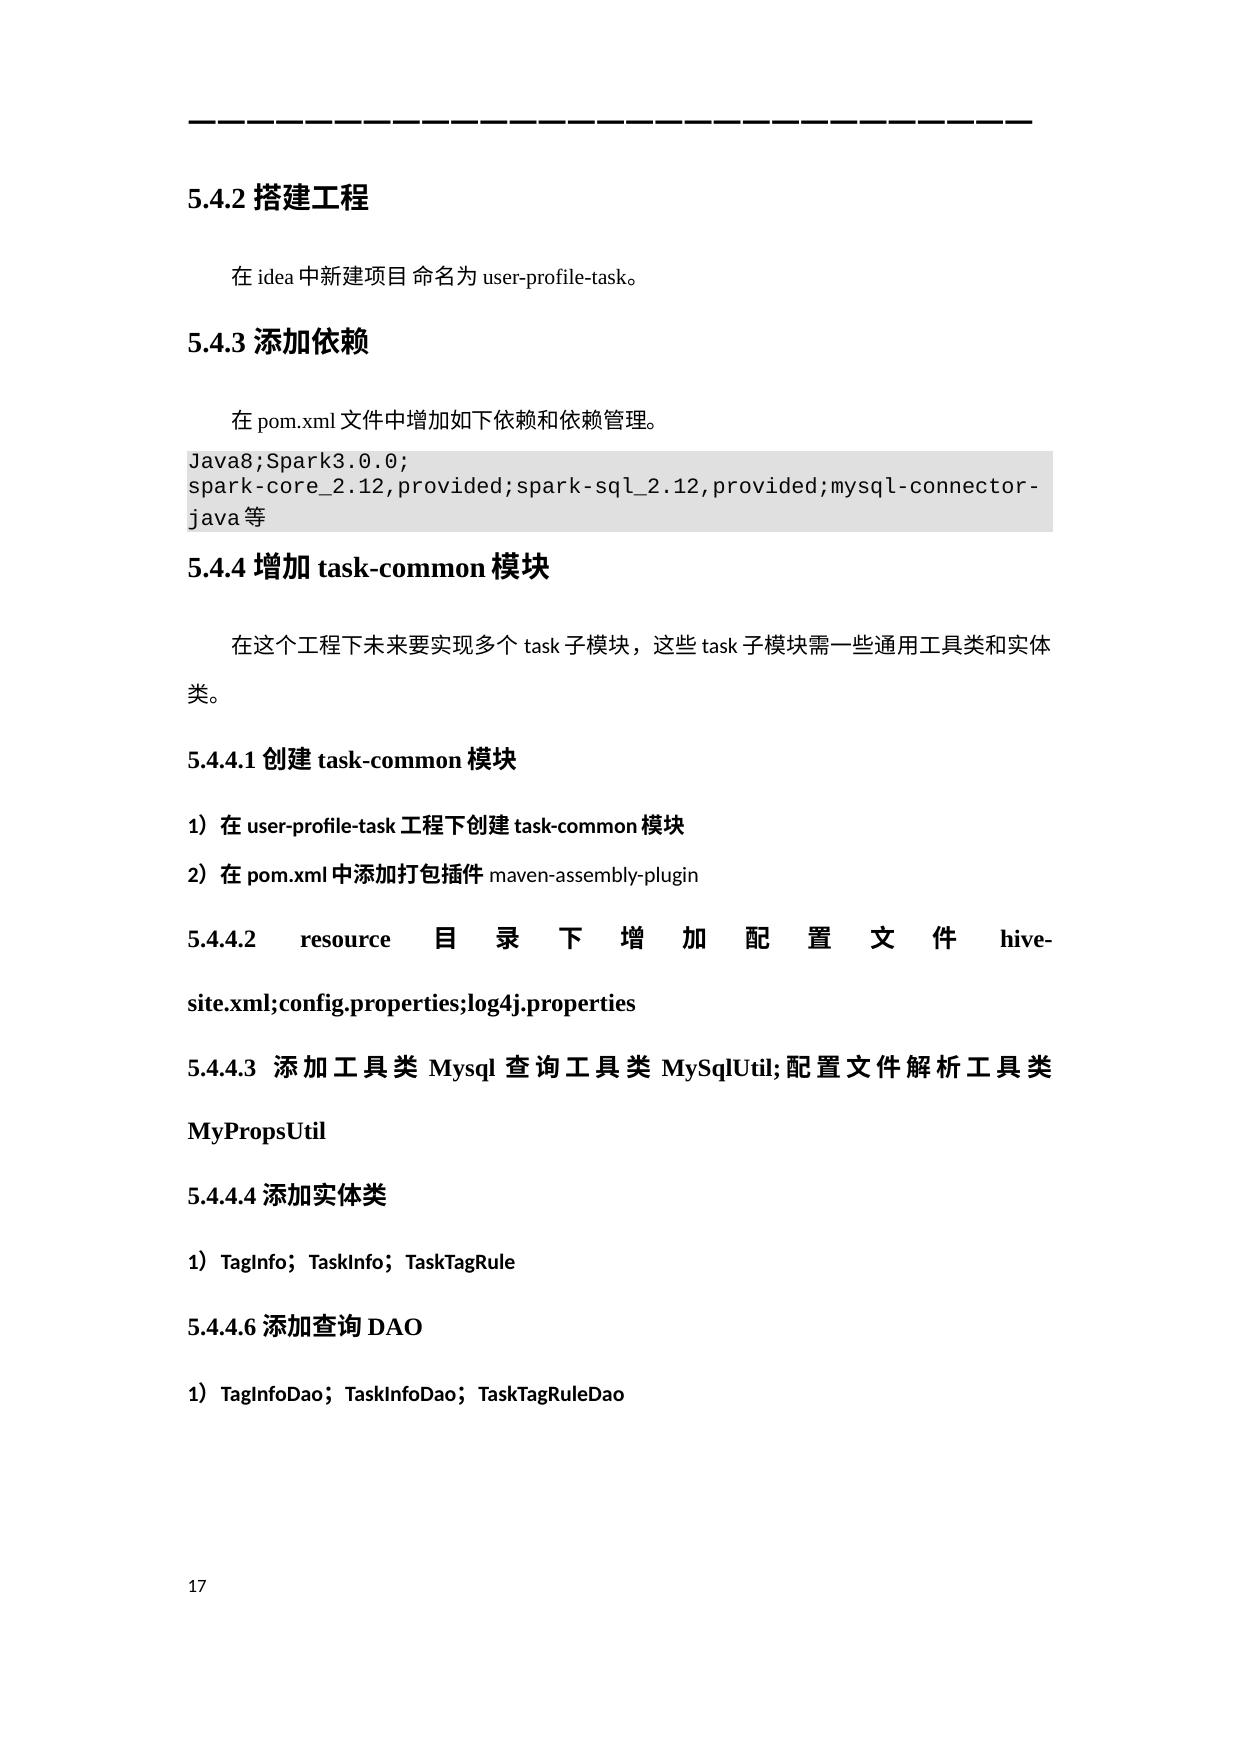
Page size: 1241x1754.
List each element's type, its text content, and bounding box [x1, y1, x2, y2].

text 在idea中新建项目 命名为user-profile-task。 [231, 259, 1053, 291]
text 在这个工程下未来要实现多个task子模块，这些task子模块需一些通用工具类和实体类。 [187, 628, 1053, 709]
text 5.4.4.1 创建task-common模块 [187, 725, 1053, 790]
subtitle 5.4.3 添加依赖 [187, 307, 1053, 372]
text 1）在user-profile-task工程下创建task-common模块 [187, 808, 1053, 840]
text 5.4.4.6 添加查询DAO [187, 1292, 1053, 1357]
text Java8;Spark3.0.0; [187, 451, 1053, 476]
subtitle 5.4.2 搭建工程 [187, 163, 1053, 228]
text 2）在pom.xml中添加打包插件maven-assembly-plugin [187, 856, 1053, 889]
subtitle 5.4.4 增加task-common模块 [187, 532, 1053, 597]
text 在pom.xml文件中增加如下依赖和依赖管理。 [187, 402, 1053, 435]
text spark-core_2.12,provided;spark-sql_2.12,provided;mysql-connector-java等 [187, 476, 1053, 532]
text 5.4.4.2 resource目录下增加配置文件hive-site.xml;config.properties;log4j.properties [187, 904, 1053, 1018]
text 5.4.4.3 添加工具类Mysql查询工具类MySqlUtil;配置文件解析工具类MyPropsUtil [187, 1033, 1053, 1146]
text 5.4.4.4 添加实体类 [187, 1161, 1053, 1226]
text 1）TagInfo；TaskInfo；TaskTagRule [187, 1244, 1053, 1276]
text 1）TagInfoDao；TaskInfoDao；TaskTagRuleDao [187, 1375, 1053, 1408]
